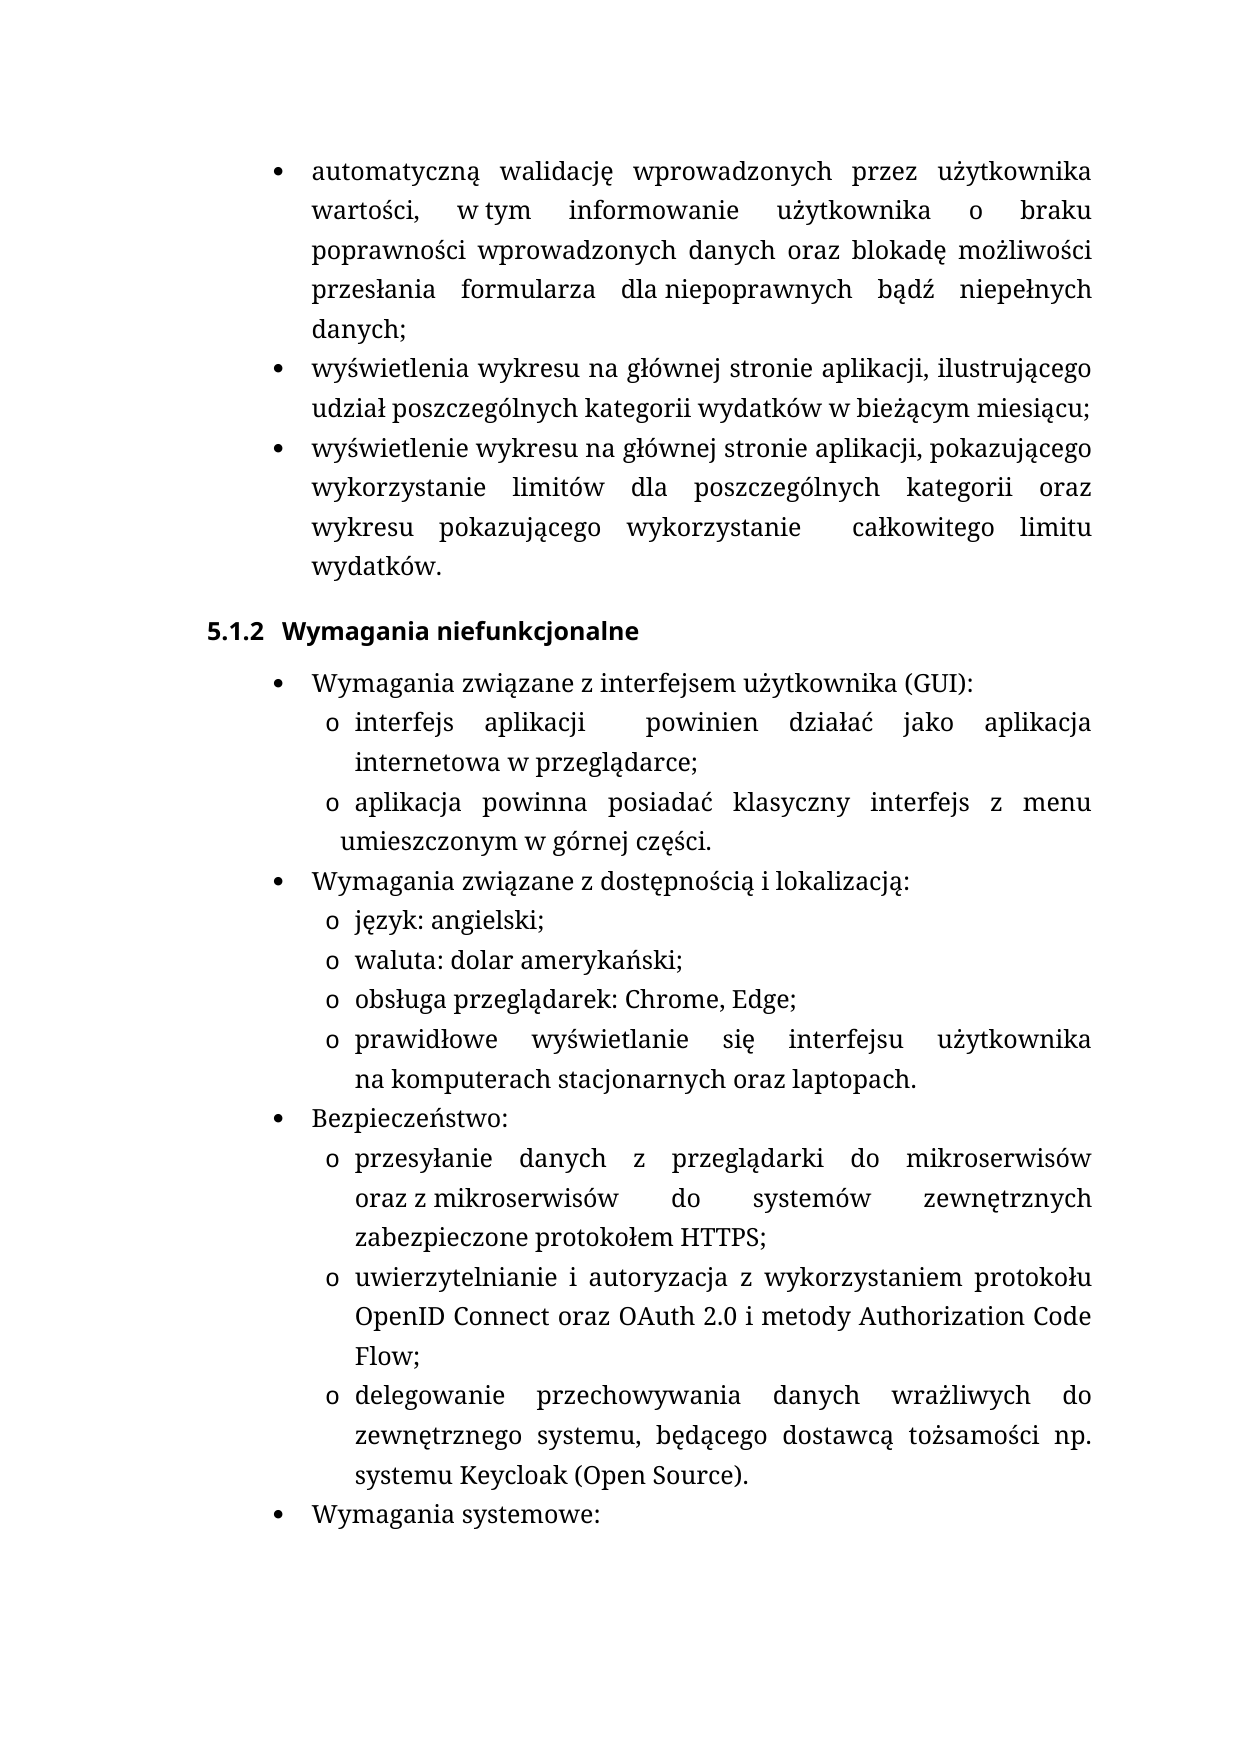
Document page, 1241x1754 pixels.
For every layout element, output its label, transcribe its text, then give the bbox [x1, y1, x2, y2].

list Wymagania związane z interfejsem użytkownika (GUI): [274, 660, 1092, 700]
list przesyłanie danych z przeglądarki do mikroserwisów oraz z mikroserwisów do systemów zewnętrznych zabezpieczone protokołem HTTPS; [325, 1135, 1092, 1254]
list wyświetlenia wykresu na głównej stronie aplikacji, ilustrującego udział poszczególnych kategorii wydatków w bieżącym miesiącu; [274, 346, 1092, 425]
list interfejs aplikacji powinien działać jako aplikacja internetowa w przeglądarce; [325, 700, 1092, 779]
list prawidłowe wyświetlanie się interfejsu użytkownika na komputerach stacjonarnych oraz laptopach. [325, 1016, 1092, 1096]
list język: angielski; [325, 898, 1092, 937]
list Wymagania związane z dostępnością i lokalizacją: [274, 858, 1092, 898]
list aplikacja powinna posiadać klasyczny interfejs z menu umieszczonym w górnej części. [325, 779, 1092, 858]
list waluta: dolar amerykański; [325, 937, 1092, 977]
list automatyczną walidację wprowadzonych przez użytkownika wartości, w tym informowanie użytkownika o braku poprawności wprowadzonych danych oraz blokadę możliwości przesłania formularza dla niepoprawnych bądź niepełnych danych; [274, 148, 1092, 346]
list wyświetlenie wykresu na głównej stronie aplikacji, pokazującego wykorzystanie limitów dla poszczególnych kategorii oraz wykresu pokazującego wykorzystanie całkowitego limitu wydatków. [274, 425, 1092, 583]
list obsługa przeglądarek: Chrome, Edge; [325, 977, 1092, 1016]
subtitle Wymagania niefunkcjonalne [207, 608, 1092, 648]
list Wymagania systemowe: [274, 1491, 1092, 1531]
list delegowanie przechowywania danych wrażliwych do zewnętrznego systemu, będącego dostawcą tożsamości np. systemu Keycloak (Open Source). [325, 1373, 1092, 1491]
list uwierzytelnianie i autoryzacja z wykorzystaniem protokołu OpenID Connect oraz OAuth 2.0 i metody Authorization Code Flow; [325, 1254, 1092, 1373]
list Bezpieczeństwo: [274, 1096, 1092, 1135]
